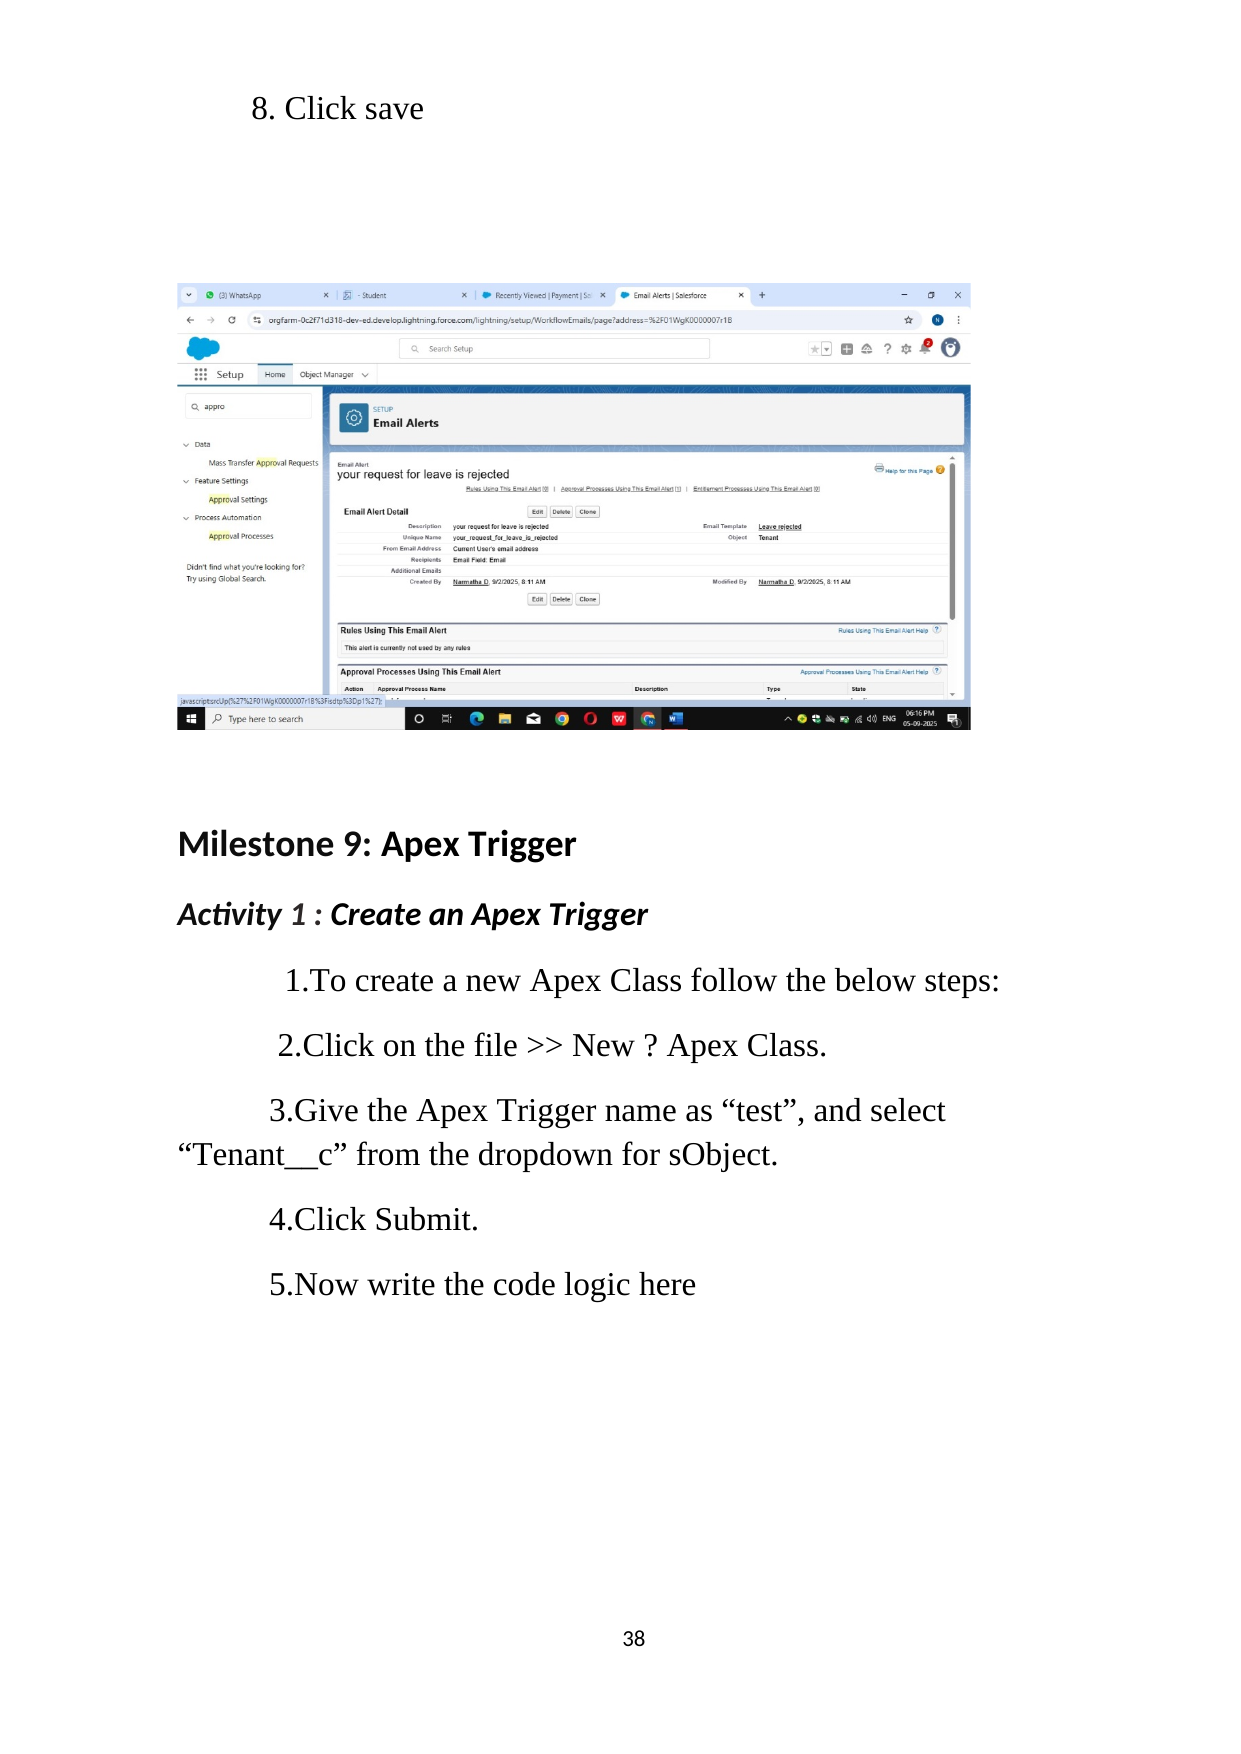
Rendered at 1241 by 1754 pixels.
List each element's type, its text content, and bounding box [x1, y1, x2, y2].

text Activity 1 : Create an Apex Trigger [177, 893, 1090, 934]
picture [177, 283, 971, 730]
text 8. Click save [251, 89, 1090, 127]
text 2.Click on the file >> New ? Apex Class. [252, 1026, 1090, 1064]
list 5.Now write the code logic here [252, 1264, 1090, 1303]
text 3.Give the Apex Trigger name as “test”, and select “Tenant__c” from the dropdown for sObject. [177, 1090, 1090, 1173]
text 4.Click Submit. [252, 1199, 1090, 1238]
text Milestone 9: Apex Trigger [177, 819, 1090, 865]
text 1.To create a new Apex Class follow the below steps: [251, 961, 1090, 999]
